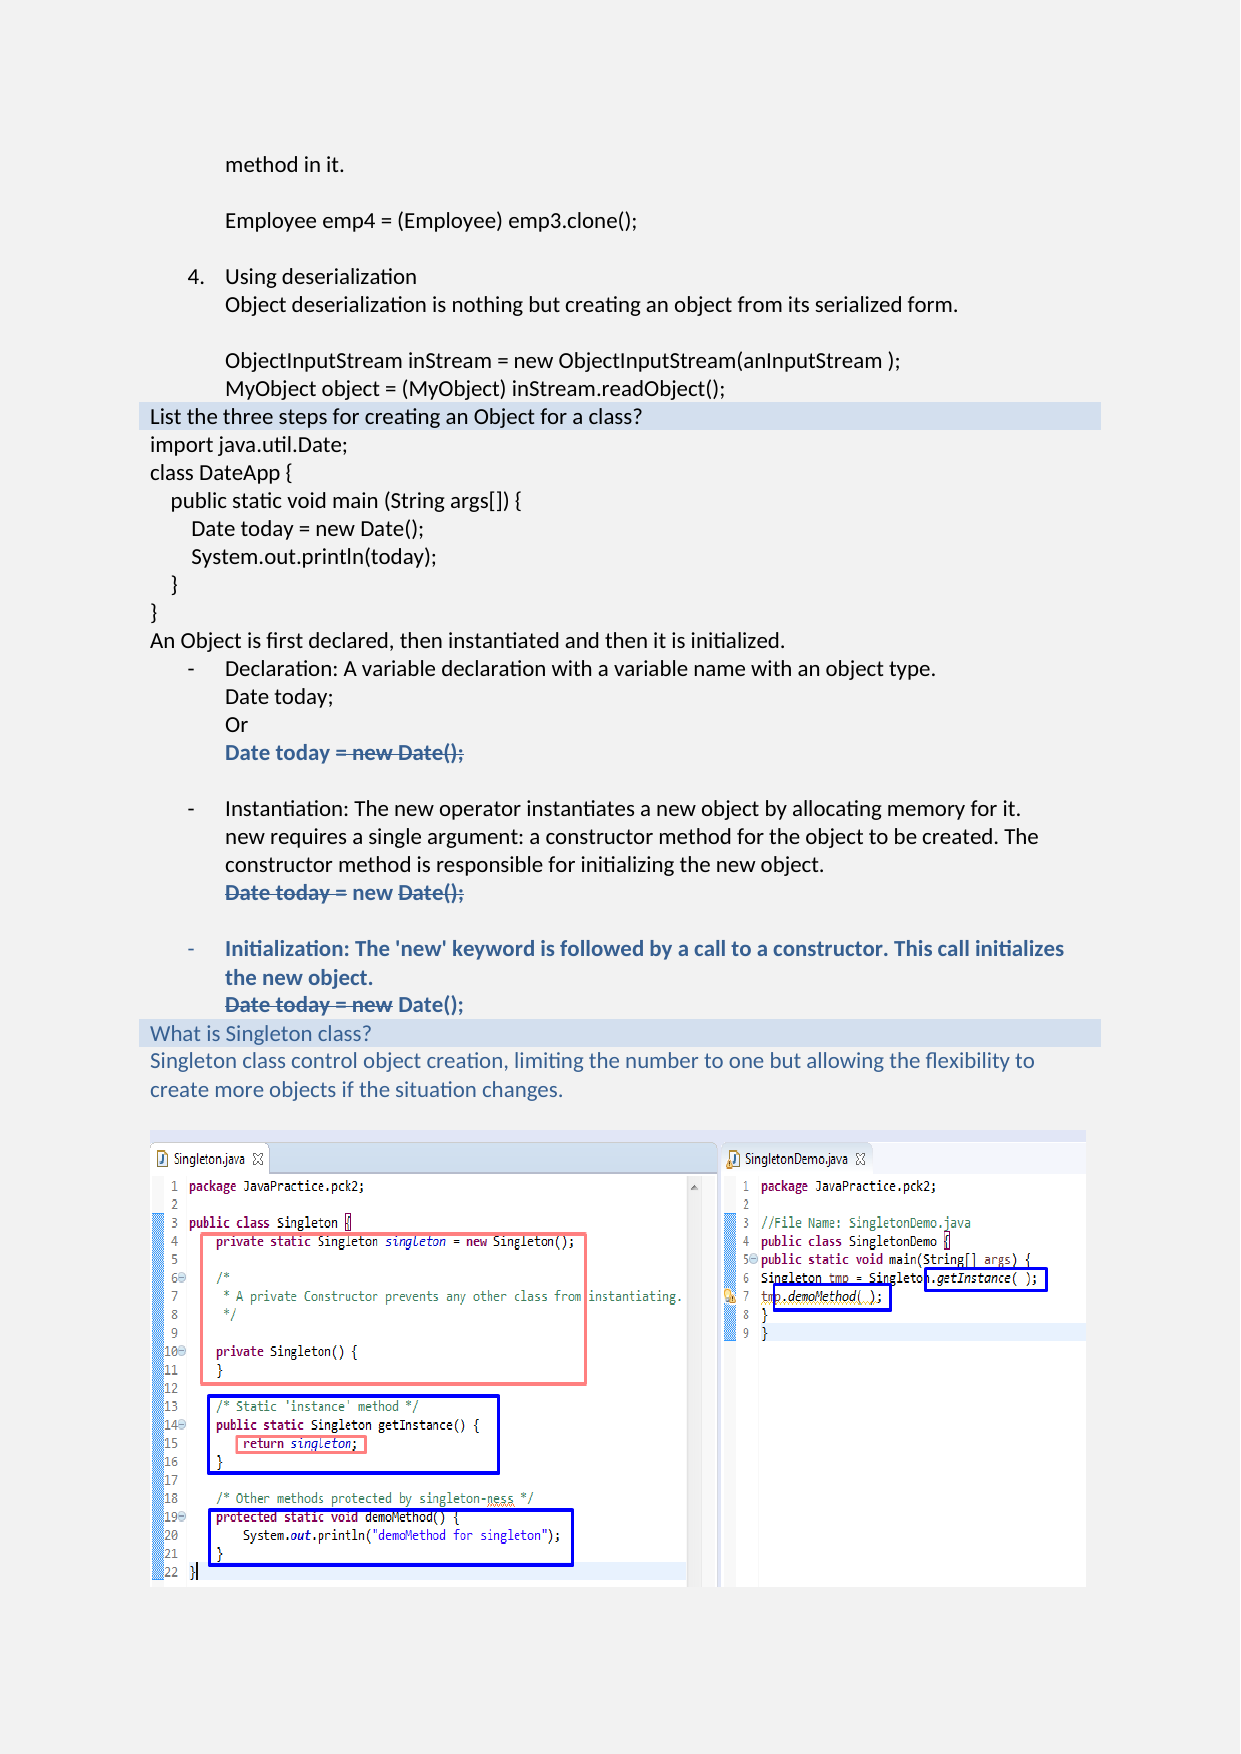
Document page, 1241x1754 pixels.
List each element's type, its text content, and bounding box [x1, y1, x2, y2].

table_cell List the three steps for creating an Object for a class? [139, 402, 1101, 430]
table_cell Singleton class control object creation, limiting the number to one but allowing the flexibility to create more objects if the situation changes. [139, 1047, 1101, 1587]
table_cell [139, 150, 1101, 402]
picture [150, 1130, 1086, 1587]
table_cell What is Singleton class? [139, 1019, 1101, 1047]
table_cell import java.util.Date; class DateApp { public static void main (String args[]) { Date today = new Date(); System.out.println(today); } } An Object is first declared, then instantiated and then it is initialized. Declaration: A variable declaration with a variable name with an object type. Date today; Or Date today = new Date(); Instantiation: The new operator instantiates a new object by allocating memory for it. new requires a single argument: a constructor method for the object to be created. The constructor method is responsible for initializing the new object. Date today = new Date(); Initialization: The 'new' keyword is followed by a call to a constructor. This call initializes the new object. Date today = new Date(); [139, 430, 1101, 1019]
